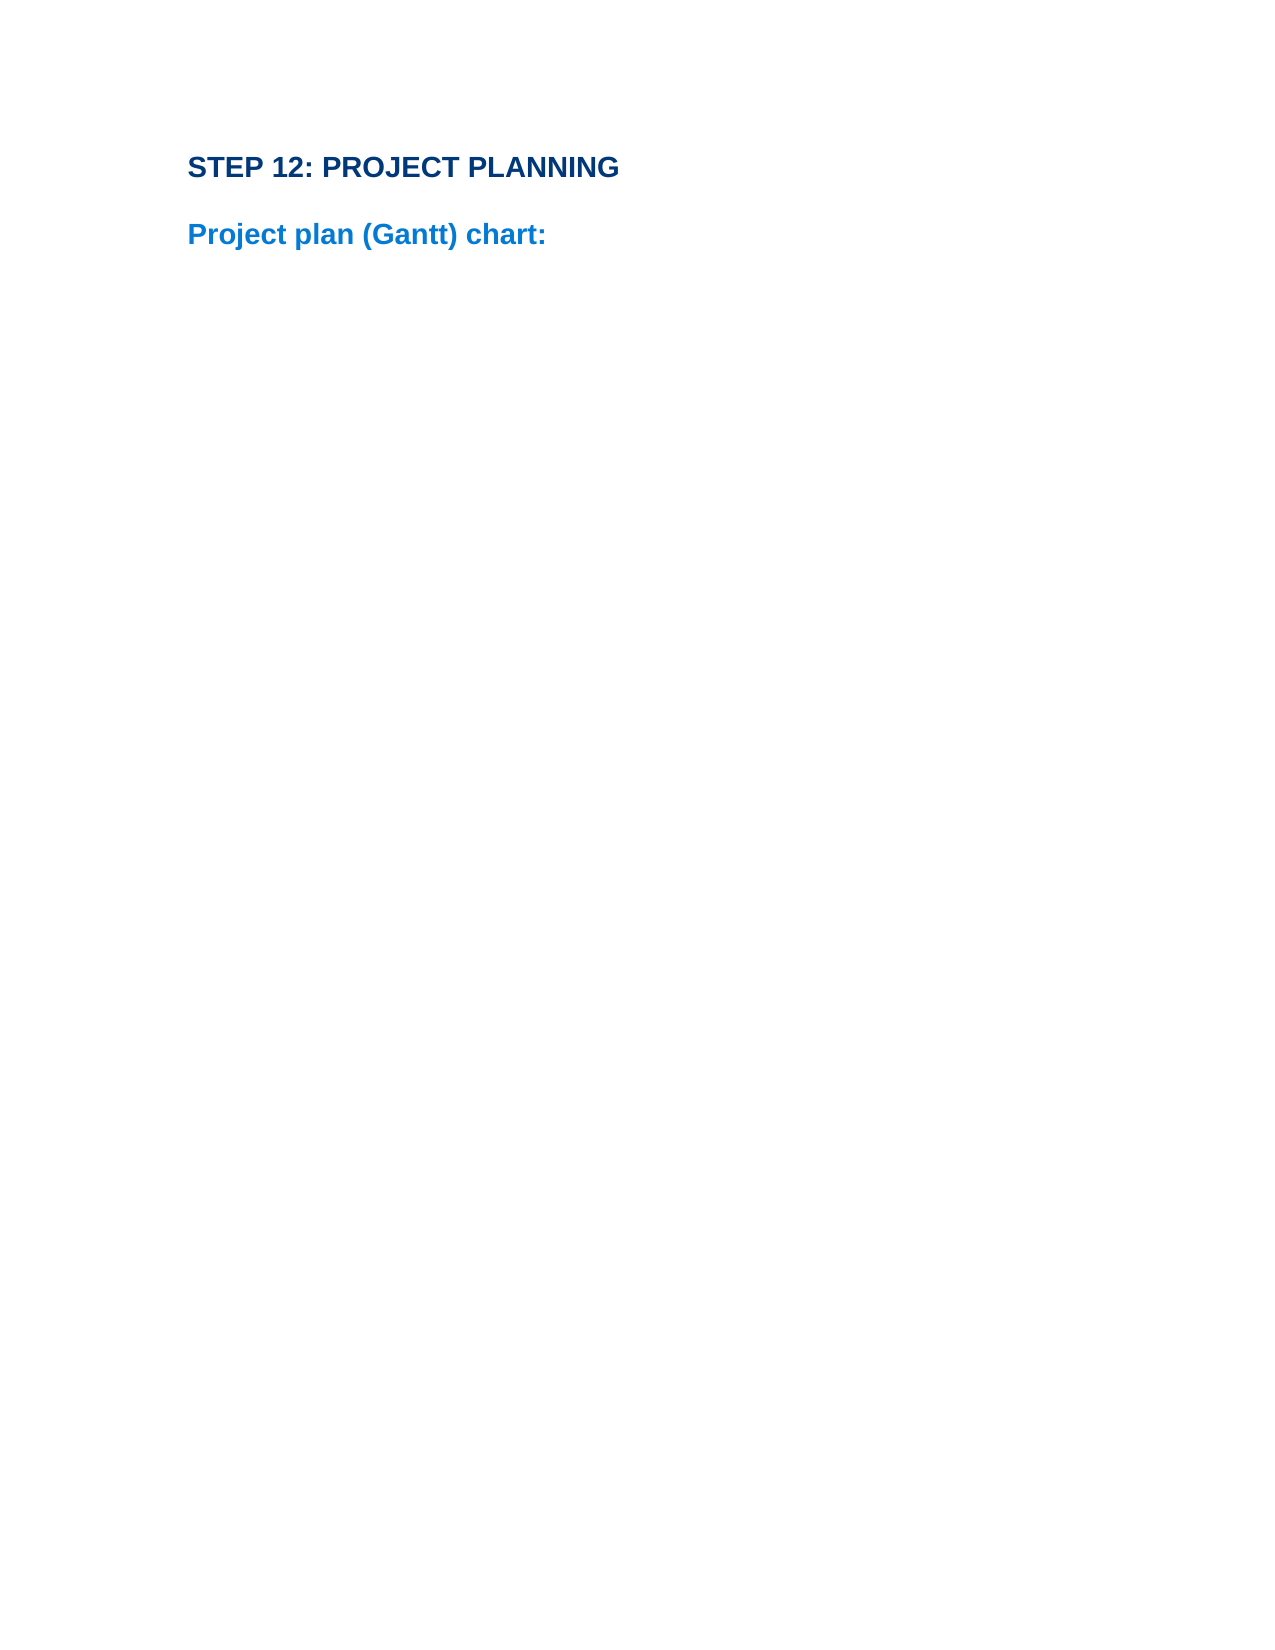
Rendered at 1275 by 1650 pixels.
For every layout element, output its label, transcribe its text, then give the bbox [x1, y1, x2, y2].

text Project plan (Gantt) chart: [187, 217, 1087, 251]
subtitle STEP 12: PROJECT PLANNING [187, 150, 1087, 183]
